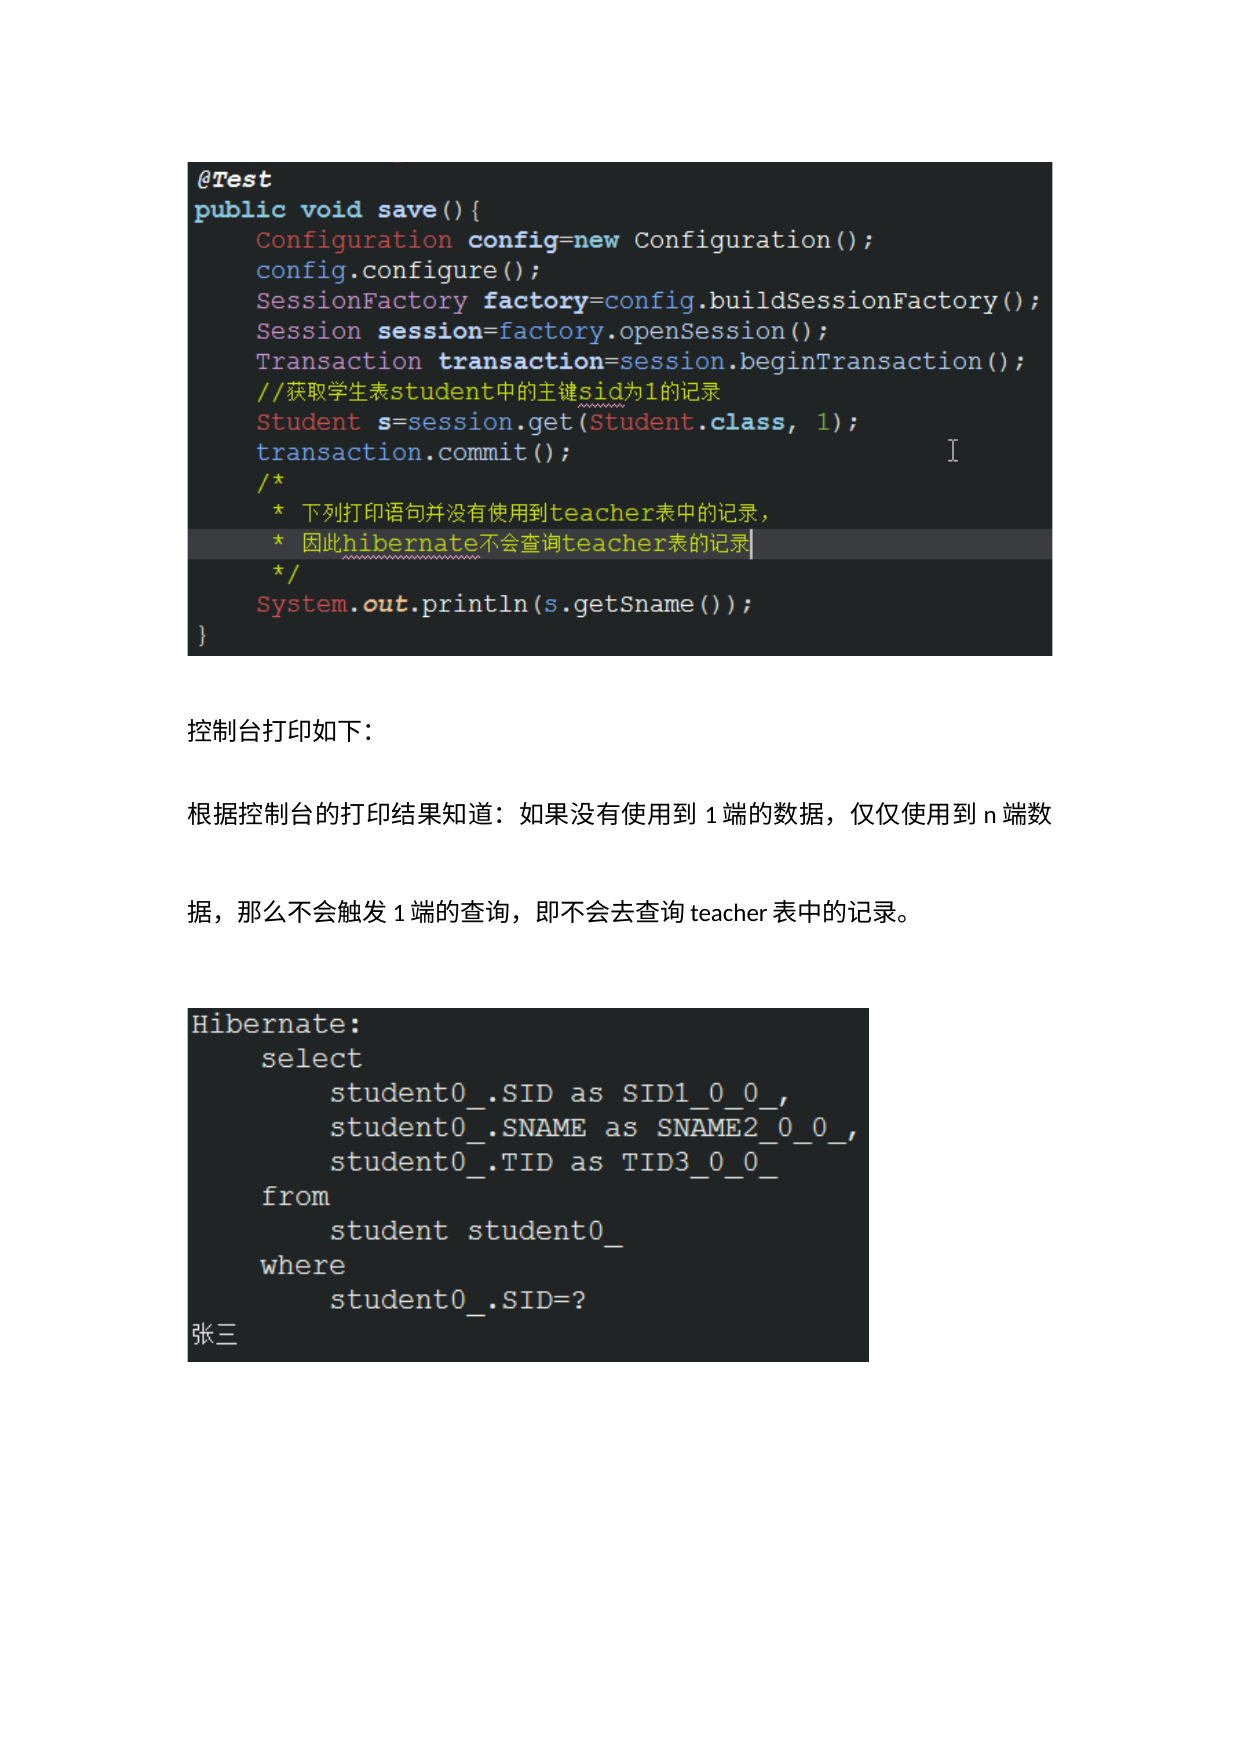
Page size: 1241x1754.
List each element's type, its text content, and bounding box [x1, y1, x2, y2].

picture [187, 162, 1053, 656]
list 根据控制台的打印结果知道：如果没有使用到1端的数据，仅仅使用到n端数据，那么不会触发1端的查询，即不会去查询teacher表中的记录。 [187, 780, 1053, 943]
picture [187, 1008, 869, 1362]
list 控制台打印如下： [187, 697, 1053, 762]
